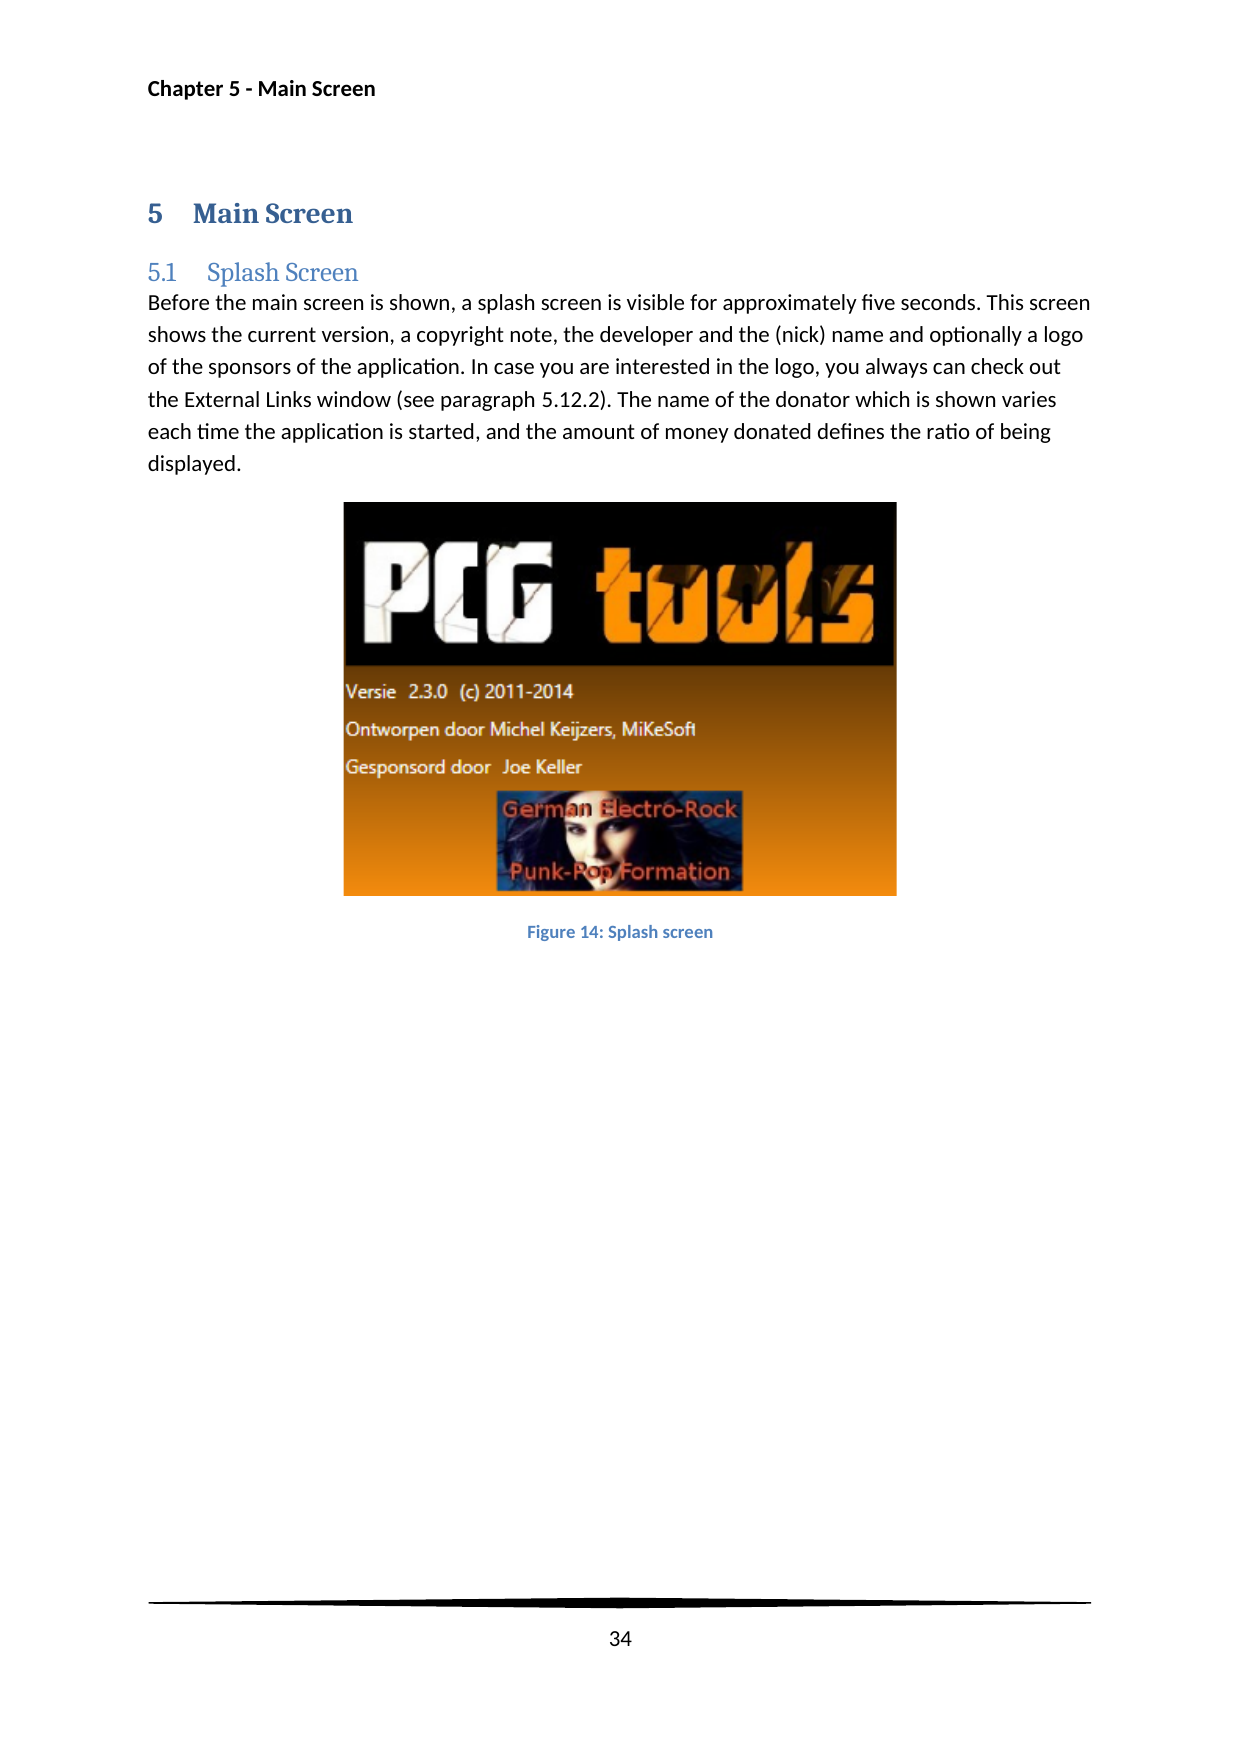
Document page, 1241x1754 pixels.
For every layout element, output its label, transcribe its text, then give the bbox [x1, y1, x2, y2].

subtitle Splash Screen [148, 257, 1093, 288]
picture [343, 502, 897, 896]
subtitle Main Screen [148, 198, 1093, 231]
text Before the main screen is shown, a splash screen is visible for approximately five seconds. This screen shows the current version, a copyright note, the developer and the (nick) name and optionally a logo of the sponsors of the application. In case you are interested in the logo, you always can check out the External Links window (see paragraph 6.12.2). The name of the donator which is shown varies each time the application is started, and the amount of money donated defines the ratio of being displayed. [148, 288, 1093, 477]
